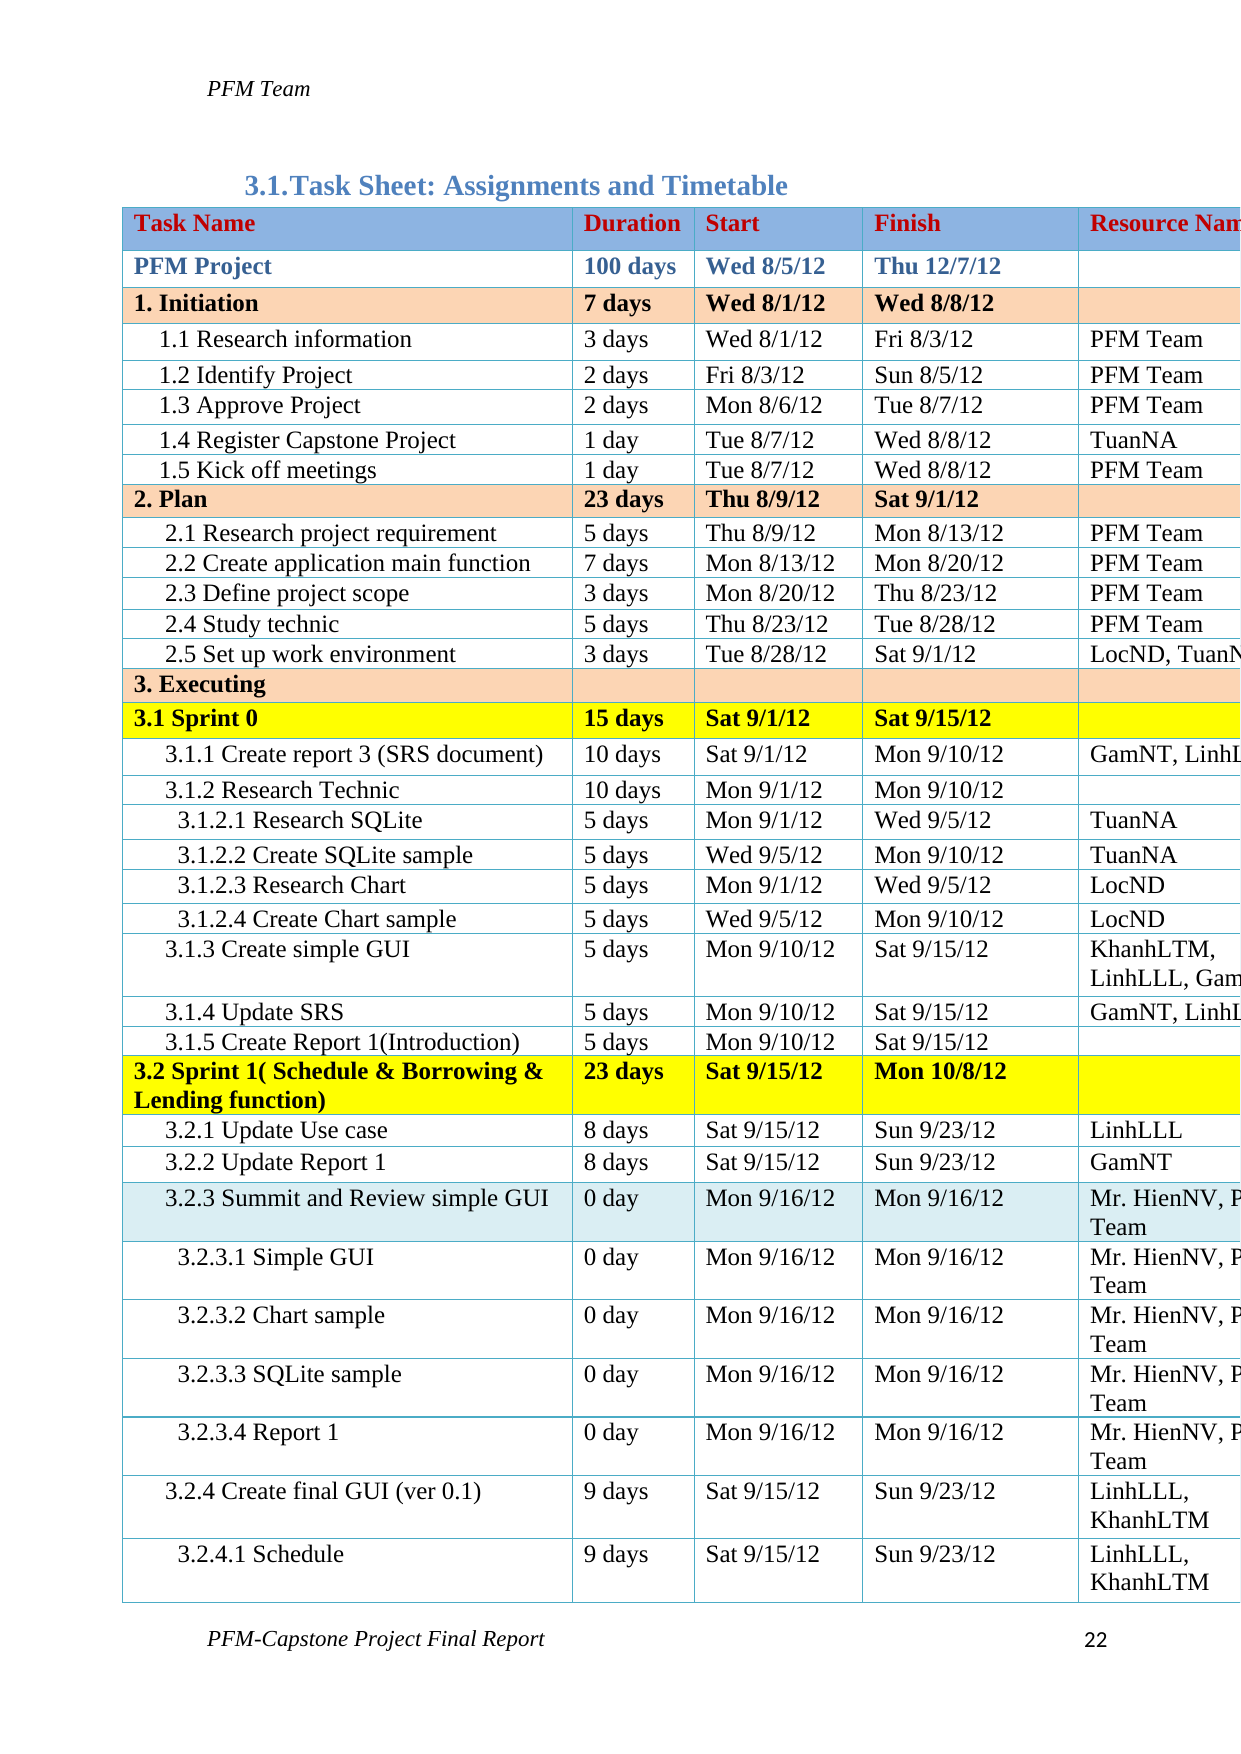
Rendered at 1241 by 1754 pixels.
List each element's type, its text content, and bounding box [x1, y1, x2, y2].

table_cell PFM Team [1079, 324, 1240, 359]
table_cell 5 days [573, 934, 694, 996]
table_cell Sat 9/15/12 [863, 1027, 1078, 1055]
table_cell PFM Team [1079, 455, 1240, 483]
table_cell 3. Executing [123, 669, 572, 702]
table_cell 1 day [573, 425, 694, 454]
table_cell 8 days [573, 1147, 694, 1182]
table_cell 10 days [573, 739, 694, 774]
table_cell 5 days [573, 904, 694, 933]
table_cell 0 day [573, 1242, 694, 1299]
table_cell Mon 9/16/12 [695, 1359, 862, 1416]
table_cell Wed 8/1/12 [695, 288, 862, 323]
table_cell [1079, 703, 1240, 738]
table_cell Mon 8/20/12 [695, 578, 862, 608]
table_cell Mon 9/10/12 [695, 934, 862, 996]
table_header Duration [573, 208, 694, 250]
table_cell 10 days [573, 776, 694, 804]
table_cell 3 days [573, 578, 694, 608]
table_cell LocND [1079, 904, 1240, 933]
table_cell TuanNA [1079, 840, 1240, 869]
table_cell 9 days [573, 1539, 694, 1602]
table_cell [1079, 669, 1240, 702]
table_cell Sat 9/15/12 [695, 1147, 862, 1182]
table_cell PFM Team [1079, 518, 1240, 547]
table_cell 9 days [573, 1476, 694, 1538]
table_cell 3.2.2 Update Report 1 [123, 1147, 572, 1182]
table_cell Sat 9/15/12 [695, 1476, 862, 1538]
table_cell 3.2.4.1 Schedule [123, 1539, 572, 1602]
table_cell 1.2 Identify Project [123, 361, 572, 389]
table_cell [1079, 1027, 1240, 1055]
table_cell Mon 9/10/12 [695, 1027, 862, 1055]
table_cell Sun 9/23/12 [863, 1115, 1078, 1146]
table_cell Mon 10/8/12 [863, 1056, 1078, 1114]
table_cell 2.4 Study technic [123, 610, 572, 638]
table_cell Mon 9/1/12 [695, 870, 862, 903]
table_cell LinhLLL, KhanhLTM [1079, 1539, 1240, 1602]
table_cell 2.1 Research project requirement [123, 518, 572, 547]
table_cell Sat 9/15/12 [863, 703, 1078, 738]
table_cell 1.3 Approve Project [123, 390, 572, 424]
table_cell 0 day [573, 1418, 694, 1475]
table_cell 2.5 Set up work environment [123, 639, 572, 668]
table_cell Sat 9/15/12 [695, 1115, 862, 1146]
table_cell Mon 9/10/12 [863, 904, 1078, 933]
table_cell Sat 9/15/12 [863, 997, 1078, 1026]
table_cell Mon 8/13/12 [695, 548, 862, 577]
table_cell 15 days [573, 703, 694, 738]
table_cell Tue 8/7/12 [695, 455, 862, 483]
table_cell Mon 9/1/12 [695, 776, 862, 804]
table_cell 3.1.4 Update SRS [123, 997, 572, 1026]
subtitle Task Sheet: Assignments and Timetable [244, 168, 1122, 202]
table_cell [695, 669, 862, 702]
table_cell 2.2 Create application main function [123, 548, 572, 577]
table_cell Mon 9/10/12 [863, 739, 1078, 774]
table_cell Sun 8/5/12 [863, 361, 1078, 389]
table_cell 1.5 Kick off meetings [123, 455, 572, 483]
table_cell 3.1 Sprint 0 [123, 703, 572, 738]
table_cell Mon 8/13/12 [863, 518, 1078, 547]
table_cell LinhLLL [1079, 1115, 1240, 1146]
table_cell Mon 9/16/12 [863, 1242, 1078, 1299]
table_cell 3.1.2 Research Technic [123, 776, 572, 804]
table_cell [1079, 1056, 1240, 1114]
table_cell Mon 9/16/12 [695, 1183, 862, 1241]
table_cell Sat 9/1/12 [863, 485, 1078, 517]
table_cell Wed 9/5/12 [863, 805, 1078, 839]
table_cell Wed 9/5/12 [695, 904, 862, 933]
table_cell 3.1.2.4 Create Chart sample [123, 904, 572, 933]
table_cell Sun 9/23/12 [863, 1476, 1078, 1538]
table_cell Mon 9/10/12 [695, 997, 862, 1026]
table_cell PFM Project [123, 251, 572, 287]
table_cell LocND [1079, 870, 1240, 903]
table_cell Mon 9/16/12 [695, 1300, 862, 1358]
table_cell Mon 9/16/12 [863, 1418, 1078, 1475]
table_cell Mon 9/16/12 [695, 1242, 862, 1299]
table_cell Mon 9/16/12 [863, 1183, 1078, 1241]
table_cell Thu 8/9/12 [695, 518, 862, 547]
table_cell 3.2.3.3 SQLite sample [123, 1359, 572, 1416]
table_cell Mon 8/20/12 [863, 548, 1078, 577]
table_cell 5 days [573, 805, 694, 839]
table_cell Sat 9/1/12 [695, 739, 862, 774]
table_header Resource Names [1079, 208, 1240, 250]
table_cell 3.1.2.3 Research Chart [123, 870, 572, 903]
table_cell Mon 9/1/12 [695, 805, 862, 839]
table_cell 3.1.5 Create Report 1(Introduction) [123, 1027, 572, 1055]
table_cell Tue 8/28/12 [695, 639, 862, 668]
table_cell 1.1 Research information [123, 324, 572, 359]
table_cell 5 days [573, 997, 694, 1026]
table_cell 3.1.3 Create simple GUI [123, 934, 572, 996]
table_cell Sat 9/1/12 [695, 703, 862, 738]
table_cell Wed 9/5/12 [863, 870, 1078, 903]
table_cell Sat 9/15/12 [863, 934, 1078, 996]
table_cell Mon 9/16/12 [695, 1418, 862, 1475]
table_cell 1 day [573, 455, 694, 483]
table_header Task Name [123, 208, 572, 250]
table_cell PFM Team [1079, 548, 1240, 577]
table_cell Wed 8/8/12 [863, 455, 1078, 483]
table_cell PFM Team [1079, 361, 1240, 389]
table_cell Thu 12/7/12 [863, 251, 1078, 287]
table_cell 5 days [573, 518, 694, 547]
table_cell Thu 8/23/12 [863, 578, 1078, 608]
table_cell Sat 9/1/12 [863, 639, 1078, 668]
table_cell 23 days [573, 1056, 694, 1114]
table_cell Wed 8/8/12 [863, 288, 1078, 323]
table_cell Mon 8/6/12 [695, 390, 862, 424]
table_cell 3.1.2.1 Research SQLite [123, 805, 572, 839]
table_cell [863, 669, 1078, 702]
table_cell Wed 8/8/12 [863, 425, 1078, 454]
table_cell Mon 9/10/12 [863, 776, 1078, 804]
table_cell 1. Initiation [123, 288, 572, 323]
table_cell LinhLLL, KhanhLTM [1079, 1476, 1240, 1538]
table_cell 3.2.3 Summit and Review simple GUI [123, 1183, 572, 1241]
table_cell PFM Team [1079, 578, 1240, 608]
table_cell [573, 669, 694, 702]
table_cell 5 days [573, 1027, 694, 1055]
table_cell [1079, 288, 1240, 323]
table_cell Mr. HienNV, PFM Team [1079, 1359, 1240, 1416]
table_cell 7 days [573, 288, 694, 323]
table_cell 100 days [573, 251, 694, 287]
table_cell 3.2.1 Update Use case [123, 1115, 572, 1146]
table_cell Sun 9/23/12 [863, 1539, 1078, 1602]
table_cell Mr. HienNV, PFM Team [1079, 1418, 1240, 1475]
table_cell Wed 9/5/12 [695, 840, 862, 869]
table_cell Mon 9/16/12 [863, 1300, 1078, 1358]
table_cell 8 days [573, 1115, 694, 1146]
table_cell GamNT, LinhLLL [1079, 739, 1240, 774]
table_cell Thu 8/23/12 [695, 610, 862, 638]
table_cell 3 days [573, 639, 694, 668]
table_cell 0 day [573, 1300, 694, 1358]
table_cell GamNT [1079, 1147, 1240, 1182]
table_cell Mon 9/16/12 [863, 1359, 1078, 1416]
table_cell Wed 8/1/12 [695, 324, 862, 359]
table_cell 3.1.1 Create report 3 (SRS document) [123, 739, 572, 774]
table_cell 1.4 Register Capstone Project [123, 425, 572, 454]
table_cell 2.3 Define project scope [123, 578, 572, 608]
table_cell 2 days [573, 361, 694, 389]
table_cell 2. Plan [123, 485, 572, 517]
table_cell Fri 8/3/12 [695, 361, 862, 389]
table_cell LocND, TuanNA [1079, 639, 1240, 668]
table_cell 5 days [573, 840, 694, 869]
table_cell KhanhLTM, LinhLLL, GamNT [1079, 934, 1240, 996]
table_cell GamNT, LinhLLL [1079, 997, 1240, 1026]
table_cell 7 days [573, 548, 694, 577]
table_cell 23 days [573, 485, 694, 517]
table_cell 3.2.3.1 Simple GUI [123, 1242, 572, 1299]
table_cell Fri 8/3/12 [863, 324, 1078, 359]
table_cell PFM Team [1079, 390, 1240, 424]
table_cell TuanNA [1079, 805, 1240, 839]
table_cell Sat 9/15/12 [695, 1056, 862, 1114]
table_header Start [695, 208, 862, 250]
table_cell Mr. HienNV, PFM Team [1079, 1242, 1240, 1299]
table_cell 5 days [573, 870, 694, 903]
table_cell 0 day [573, 1359, 694, 1416]
table_cell Mr. HienNV, PFM Team [1079, 1300, 1240, 1358]
table_cell 3.2.3.2 Chart sample [123, 1300, 572, 1358]
table_cell Mr. HienNV, PFM Team [1079, 1183, 1240, 1241]
table_cell PFM Team [1079, 610, 1240, 638]
table_cell 3.1.2.2 Create SQLite sample [123, 840, 572, 869]
table_cell Tue 8/28/12 [863, 610, 1078, 638]
table_cell Mon 9/10/12 [863, 840, 1078, 869]
table_cell 3.2.3.4 Report 1 [123, 1418, 572, 1475]
table_cell 5 days [573, 610, 694, 638]
table_cell 2 days [573, 390, 694, 424]
table_cell [1079, 776, 1240, 804]
table_cell Tue 8/7/12 [695, 425, 862, 454]
table_cell 3 days [573, 324, 694, 359]
table_cell Thu 8/9/12 [695, 485, 862, 517]
table_cell TuanNA [1079, 425, 1240, 454]
table_cell Tue 8/7/12 [863, 390, 1078, 424]
table_cell 3.2.4 Create final GUI (ver 0.1) [123, 1476, 572, 1538]
table_cell Sat 9/15/12 [695, 1539, 862, 1602]
table_cell Sun 9/23/12 [863, 1147, 1078, 1182]
table_cell 0 day [573, 1183, 694, 1241]
table_cell 3.2 Sprint 1( Schedule & Borrowing & Lending function) [123, 1056, 572, 1114]
table_cell Wed 8/5/12 [695, 251, 862, 287]
table_header Finish [863, 208, 1078, 250]
table_cell [1079, 485, 1240, 517]
table_cell [1079, 251, 1240, 287]
